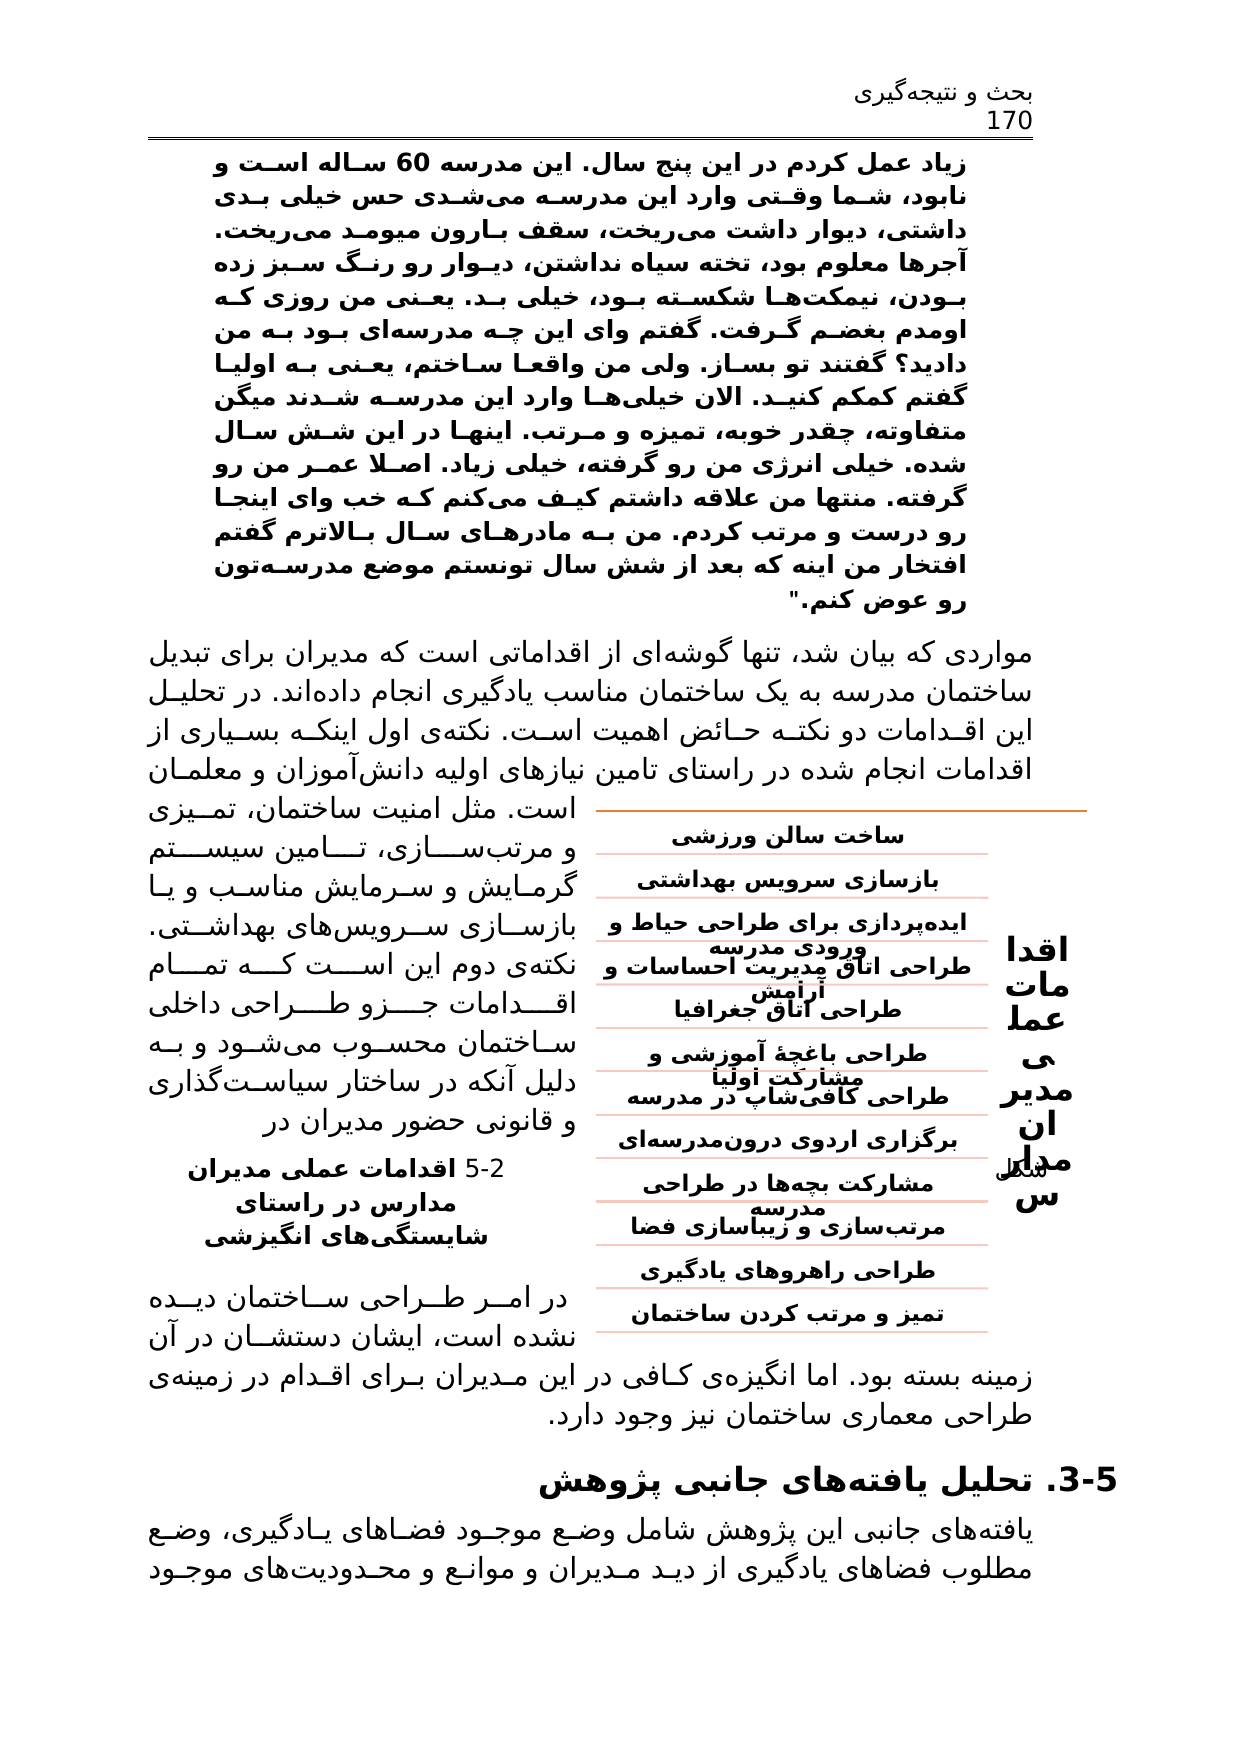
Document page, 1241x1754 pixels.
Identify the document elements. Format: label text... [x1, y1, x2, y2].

text در امر طراحی ساختمان دیده نشده است، ایشان دستشان در آن زمینه بسته بود. اما انگیزه‌ی کافی در این مدیران برای اقدام در زمینه‌ی طراحی معماری ساختمان نیز وجود دارد. [148, 1280, 1033, 1431]
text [148, 1512, 1033, 1585]
text اقدامات عملی مدیران مدارس در راستای شایستگی‌های انگیزشی [148, 1154, 1001, 1251]
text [214, 148, 967, 614]
text مواردی که بیان شد، تنها گوشه‌ای از اقداماتی است که مدیران برای تبدیل ساختمان مدرسه به یک ساختمان مناسب یادگیری انجام داده‌اند. در تحلیل این اقدامات دو نکته حائض اهمیت است. نکته‌ی اول اینکه بسیاری از اقدامات انجام شده در راستای تامین نیازهای اولیه‌ دانش‌آموزان و معلمان است. مثل امنیت ساختمان، تمیزی و مرتب‌سازی، تامین سیستم گرمایش و سرمایش مناسب و یا بازسازی سرویس‌های بهداشتی. نکته‌ی دوم این است که تمام اقدامات جزو طراحی داخلی ساختمان محسوب می‌شود و به دلیل آنکه در ساختار سیاست‌گذاری و قانونی حضور مدیران در [148, 636, 1033, 1137]
text تحلیل یافته‌های جانبی پژوهش [148, 1461, 1033, 1500]
